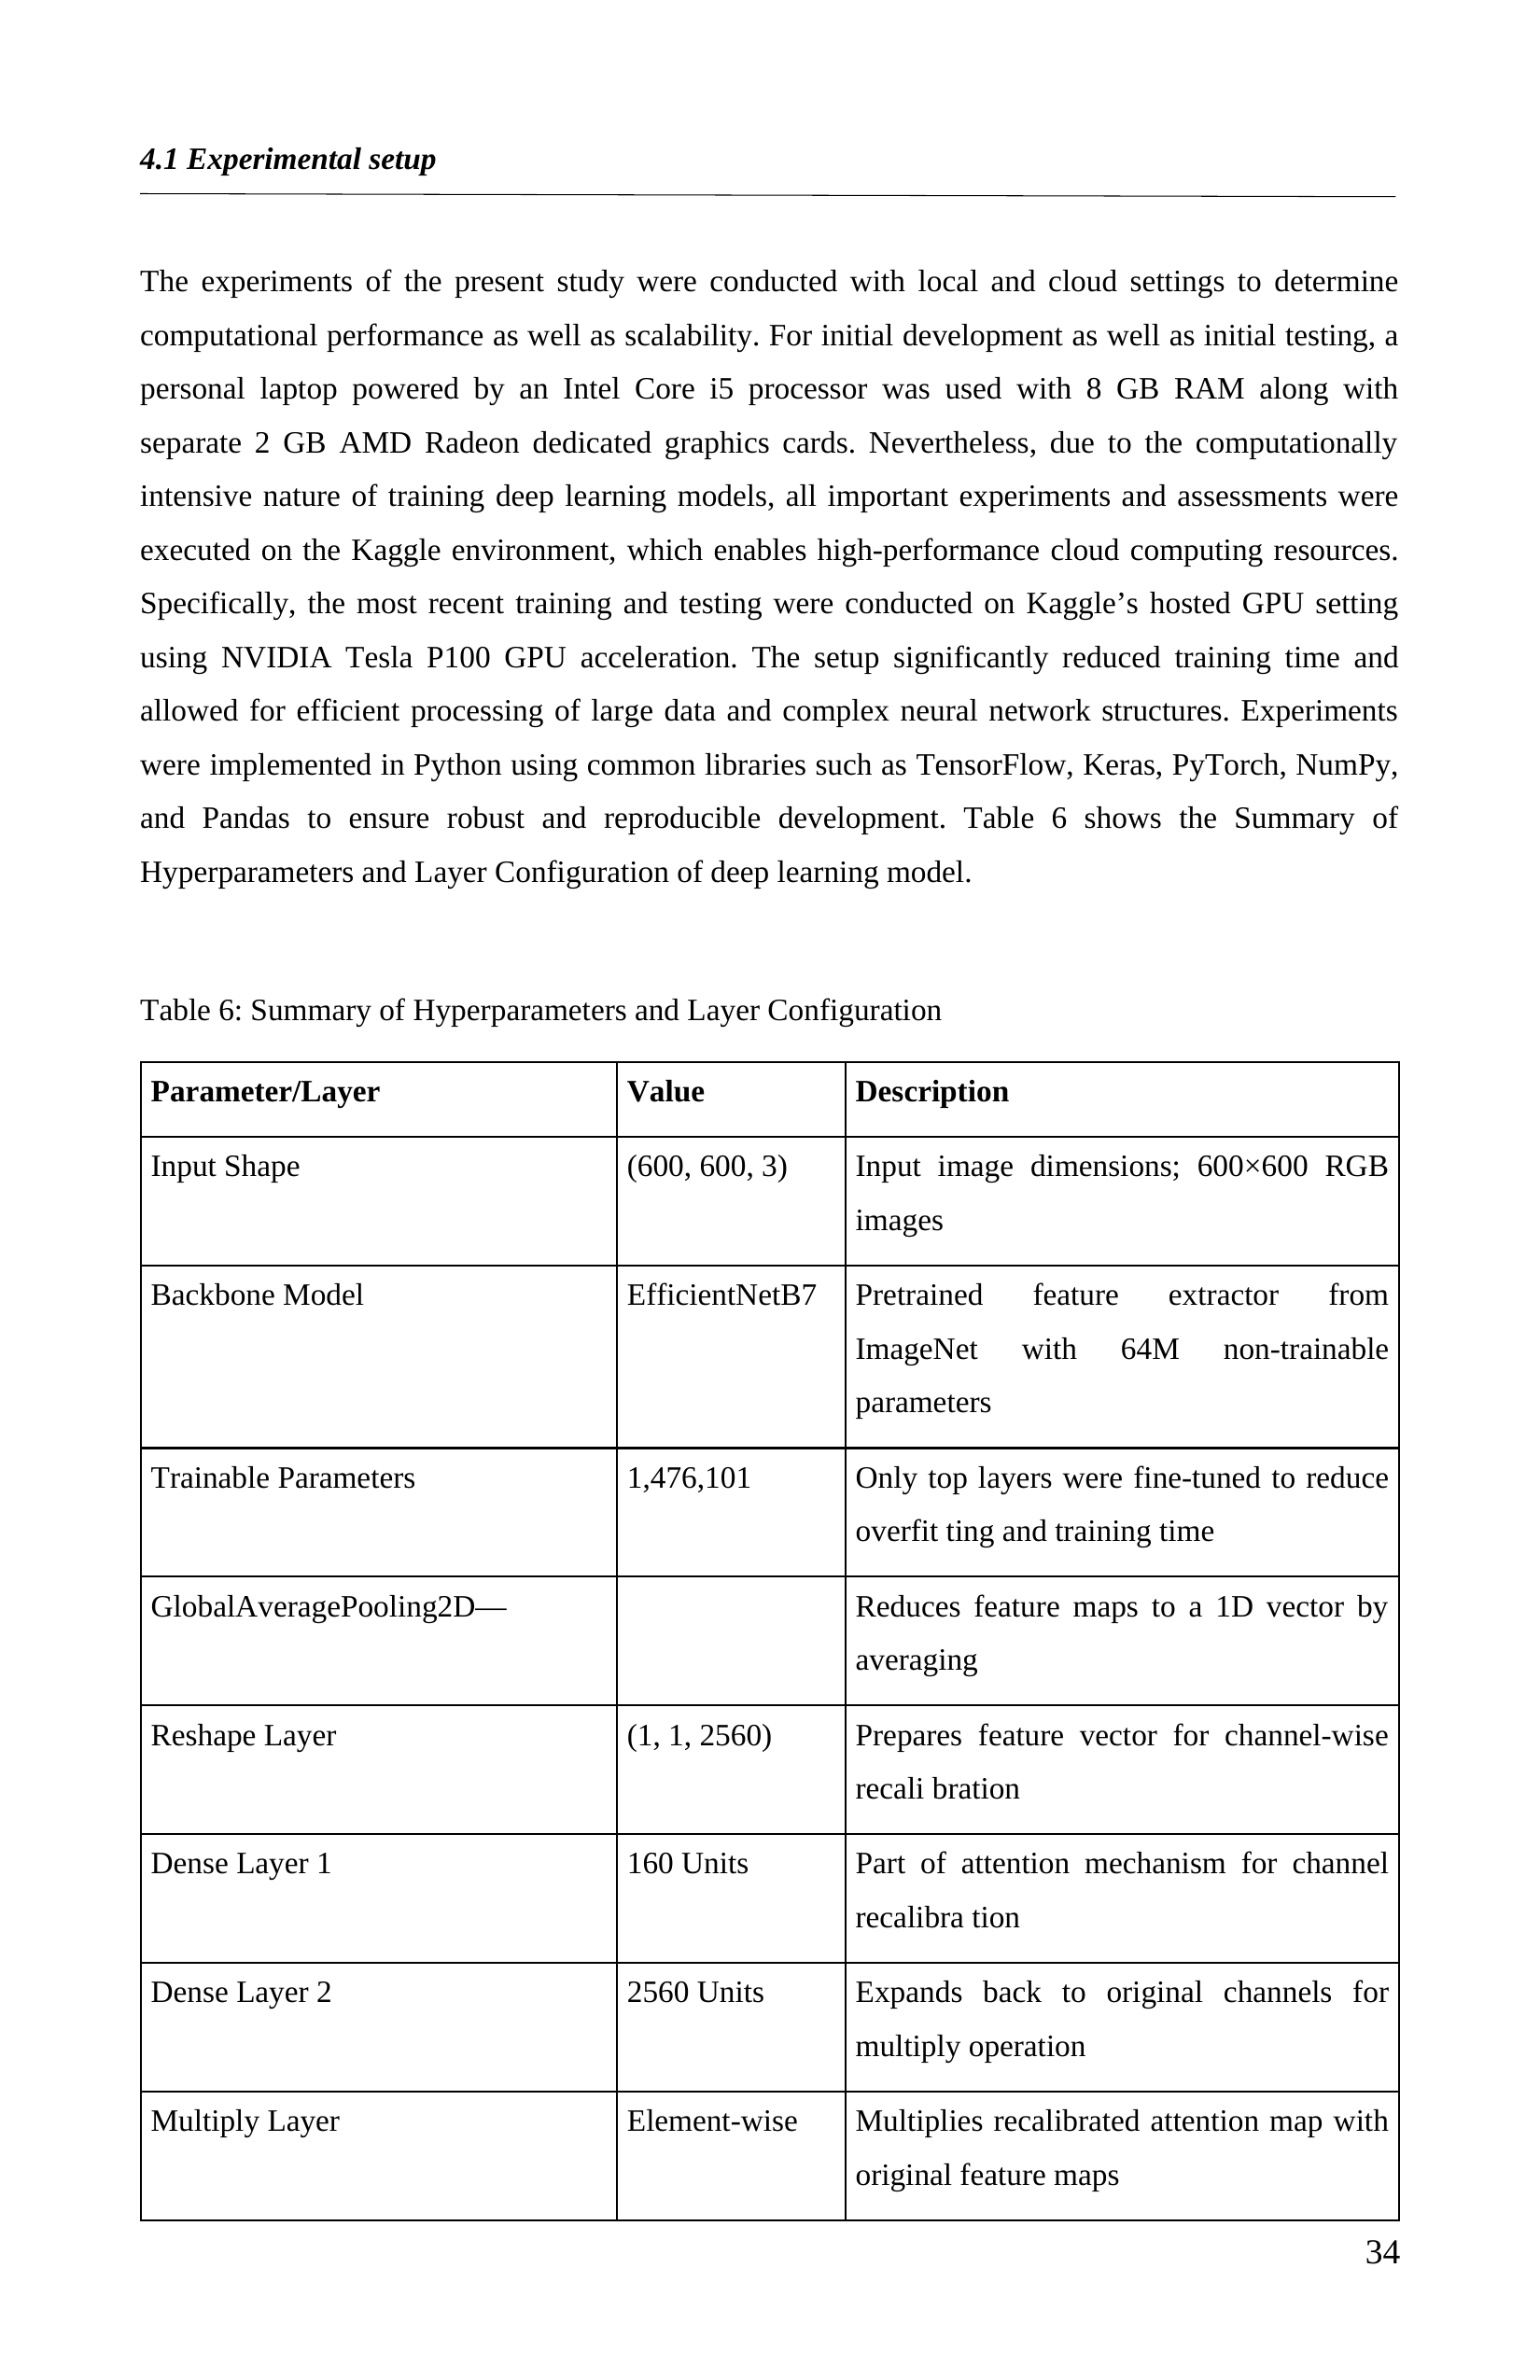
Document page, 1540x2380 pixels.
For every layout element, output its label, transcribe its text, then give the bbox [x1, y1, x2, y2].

table_header Value [618, 1063, 845, 1136]
table_cell Pretrained feature extractor from ImageNet with 64M non-trainable parameters [847, 1267, 1398, 1447]
table_cell Backbone Model [142, 1267, 616, 1447]
table_cell [618, 1577, 845, 1704]
table_cell 1,476,101 [618, 1449, 845, 1575]
table_cell Reduces feature maps to a 1D vector by averaging [847, 1577, 1398, 1704]
table_cell Input image dimensions; 600×600 RGB images [847, 1138, 1398, 1265]
table_cell Only top layers were fine-tuned to reduce overfit ting and training time [847, 1449, 1398, 1575]
table_cell Reshape Layer [142, 1706, 616, 1833]
table_cell GlobalAveragePooling2D— [142, 1577, 616, 1704]
table_cell Dense Layer 2 [142, 1964, 616, 2091]
table_cell Part of attention mechanism for channel recalibra tion [847, 1835, 1398, 1962]
table_cell Expands back to original channels for multiply operation [847, 1964, 1398, 2091]
table_cell Input Shape [142, 1138, 616, 1265]
table_cell Multiply Layer [142, 2093, 616, 2219]
table_cell Trainable Parameters [142, 1449, 616, 1575]
table_cell 2560 Units [618, 1964, 845, 2091]
table_cell 160 Units [618, 1835, 845, 1962]
table_header Description [847, 1063, 1398, 1136]
table_cell EfficientNetB7 [618, 1267, 845, 1447]
table_cell Dense Layer 1 [142, 1835, 616, 1962]
table_cell (600, 600, 3) [618, 1138, 845, 1265]
table_cell (1, 1, 2560) [618, 1706, 845, 1833]
table_cell Multiplies recalibrated attention map with original feature maps [847, 2093, 1398, 2219]
table_header Parameter/Layer [142, 1063, 616, 1136]
text The experiments of the present study were conducted with local and cloud settings to determine computational performance as well as scalability. For initial development as well as initial testing, a personal laptop powered by an Intel Core i5 processor was used with 8 GB RAM along with separate 2 GB AMD Radeon dedicated graphics cards. Nevertheless, due to the computationally intensive nature of training deep learning models, all important experiments and assessments were executed on the Kaggle environment, which enables high-performance cloud computing resources. Specifically, the most recent training and testing were conducted on Kaggle’s hosted GPU setting using NVIDIA Tesla P100 GPU acceleration. The setup significantly reduced training time and allowed for efficient processing of large data and complex neural network structures. Experiments were implemented in Python using common libraries such as TensorFlow, Keras, PyTorch, NumPy, and Pandas to ensure robust and reproducible development. Table 6 shows the Summary of Hyperparameters and Layer Configuration of deep learning model. [140, 263, 1400, 889]
table_cell Prepares feature vector for channel-wise recali bration [847, 1706, 1398, 1833]
table_cell Element-wise [618, 2093, 845, 2219]
subtitle 4.1 Experimental setup [140, 140, 1400, 175]
text Table 6: Summary of Hyperparameters and Layer Configuration [140, 991, 1400, 1028]
